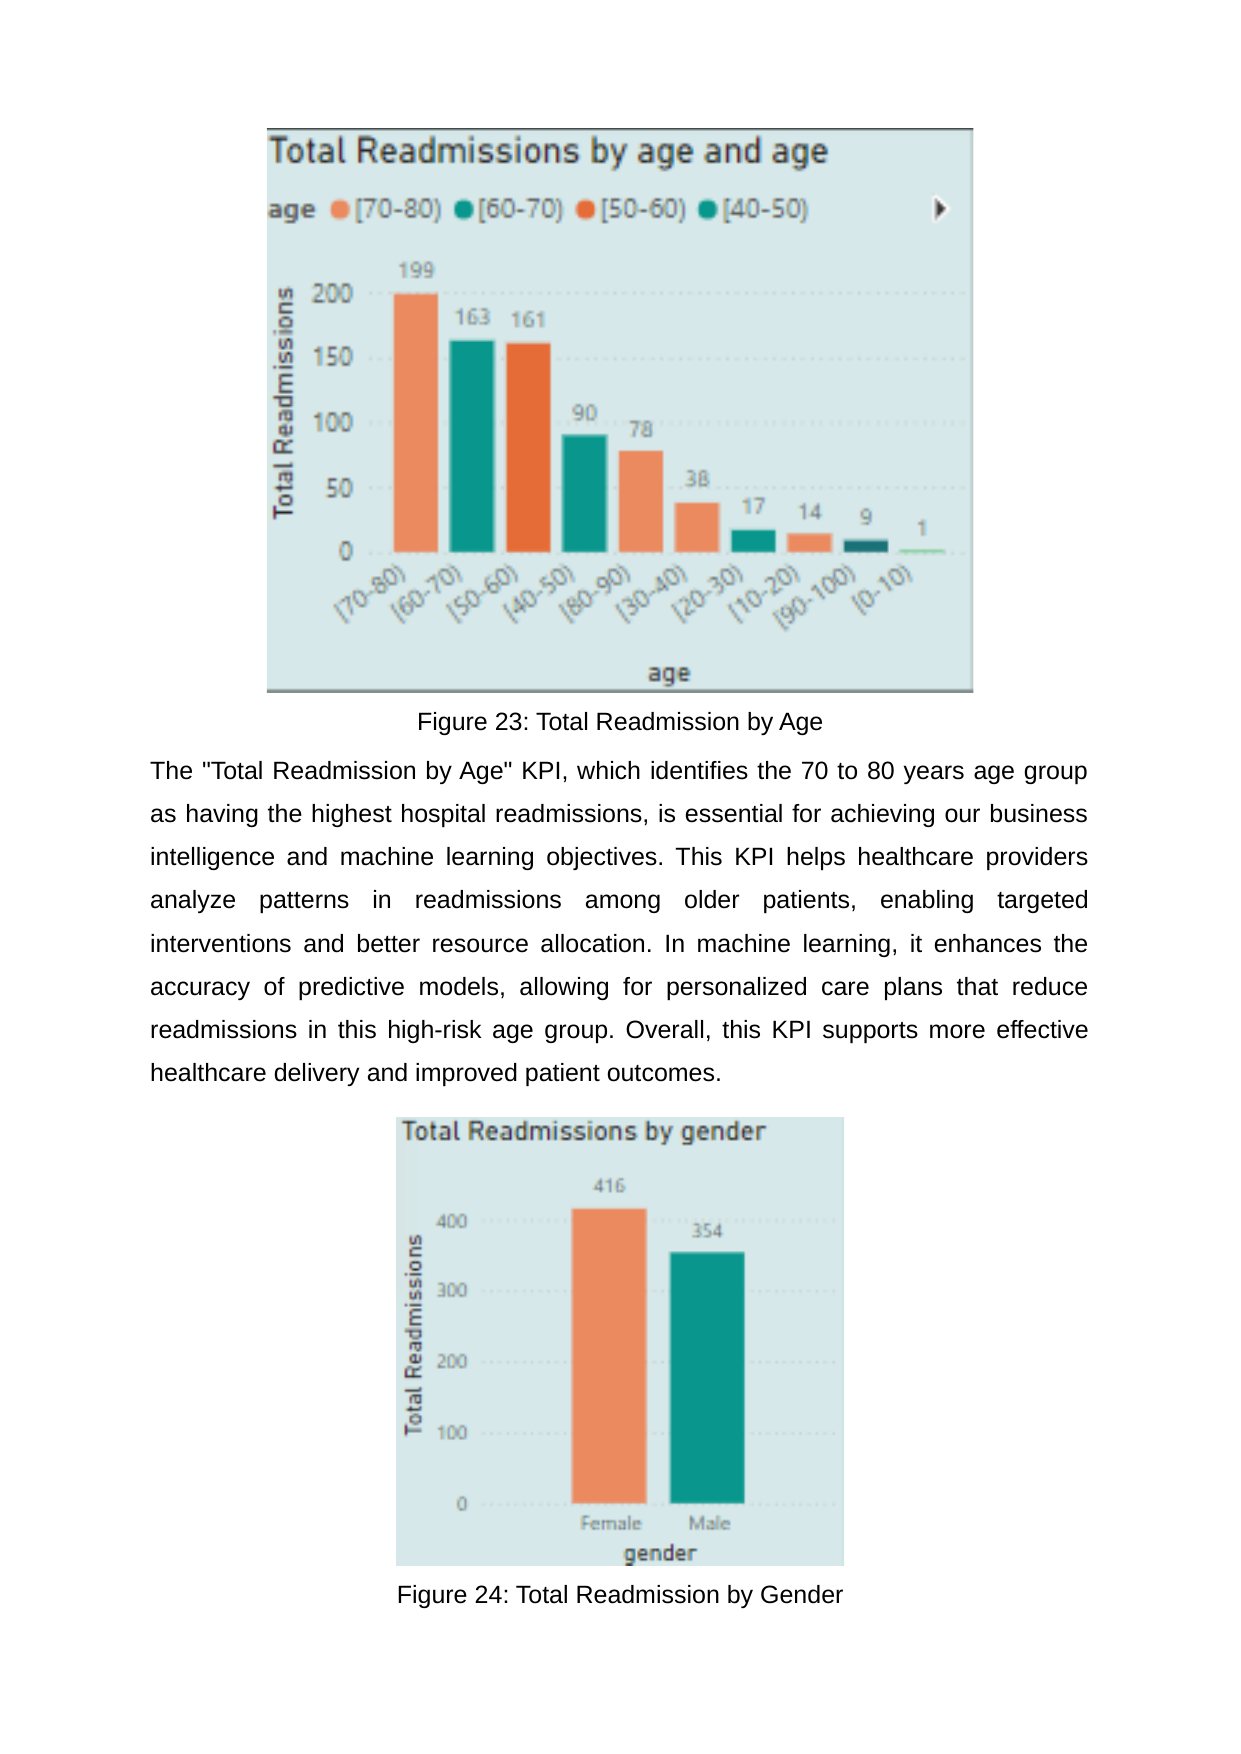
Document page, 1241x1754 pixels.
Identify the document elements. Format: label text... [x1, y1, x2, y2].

text The "Total Readmission by Age" KPI, which identifies the 70 to 80 years age group as having the highest hospital readmissions, is essential for achieving our business intelligence and machine learning objectives. This KPI helps healthcare providers analyze patterns in readmissions among older patients, enabling targeted interventions and better resource allocation. In machine learning, it enhances the accuracy of predictive models, allowing for personalized care plans that reduce readmissions in this high-risk age group. Overall, this KPI supports more effective healthcare delivery and improved patient outcomes. [150, 756, 1090, 1087]
text Figure 24: Total Readmission by Gender [150, 1580, 1090, 1609]
picture [396, 1117, 845, 1566]
text Figure 23: Total Readmission by Age [150, 706, 1090, 735]
picture [266, 128, 974, 693]
